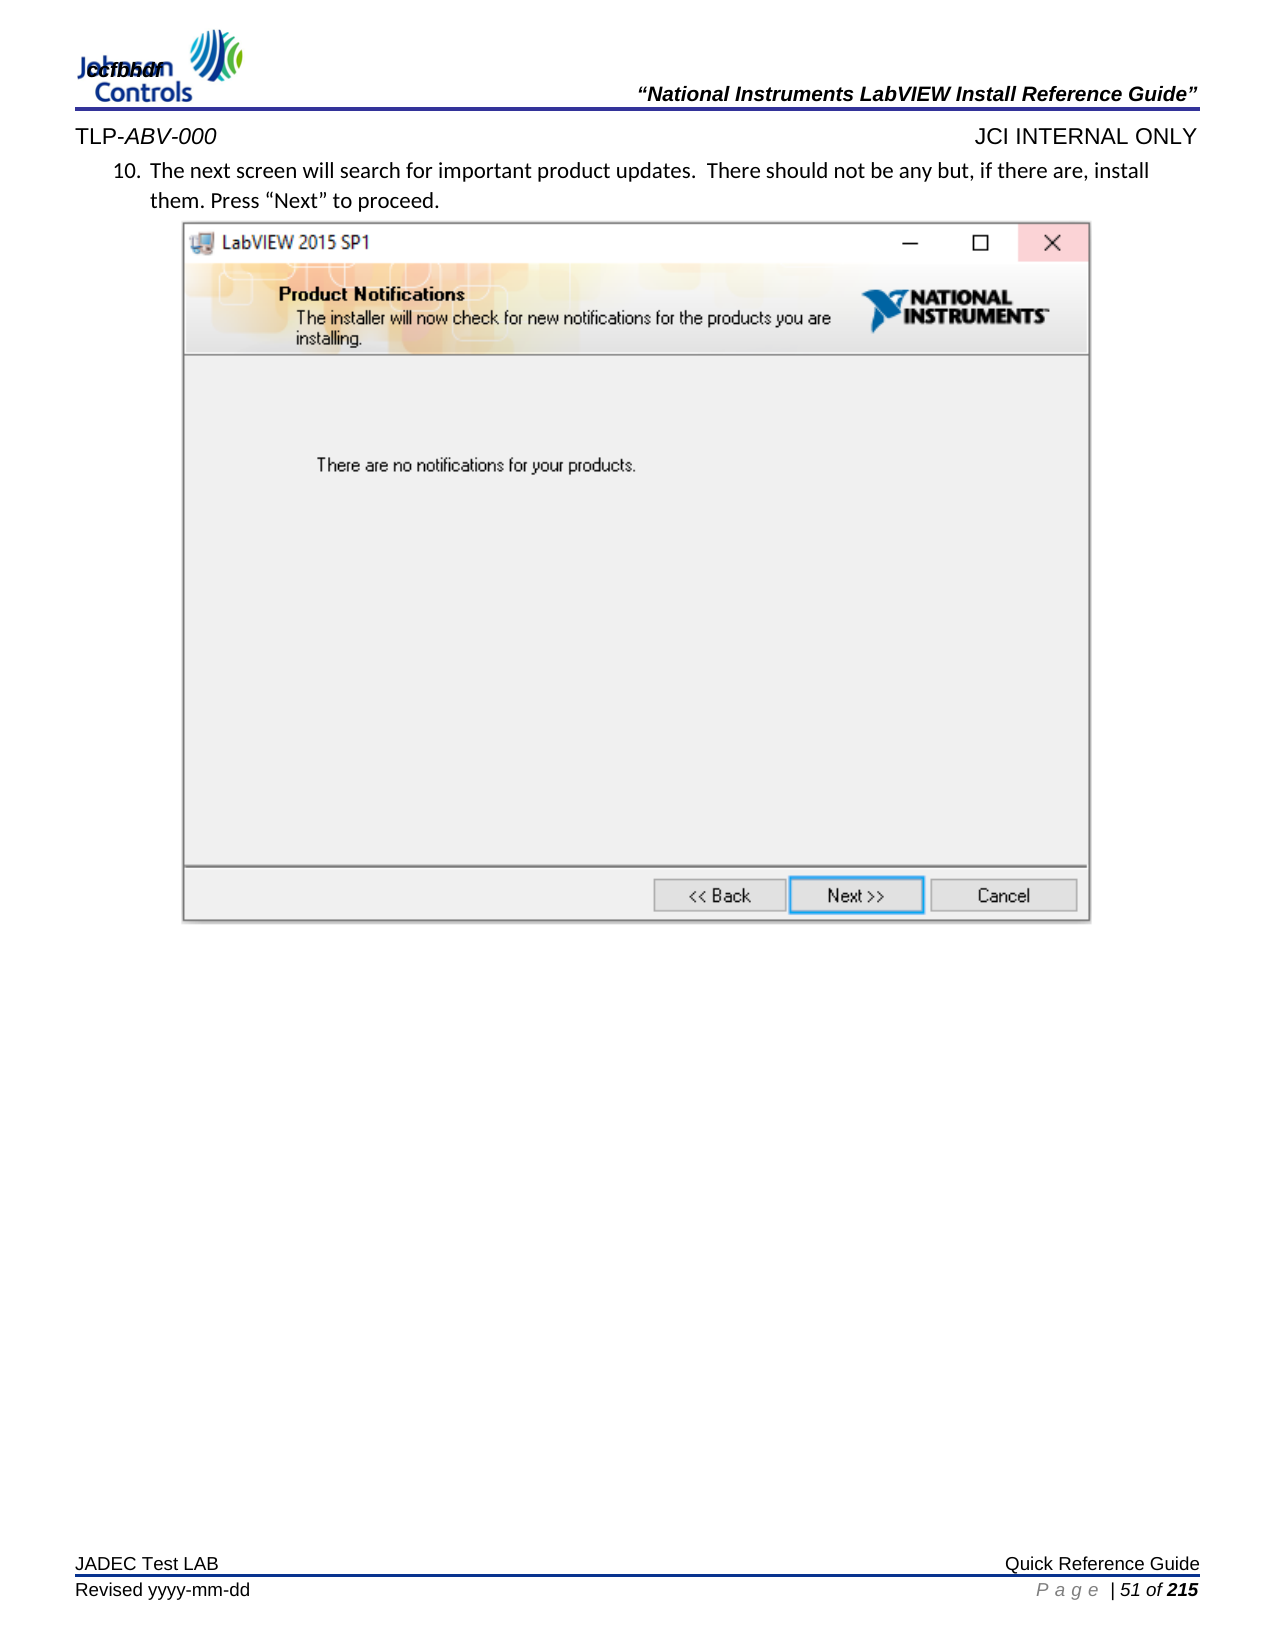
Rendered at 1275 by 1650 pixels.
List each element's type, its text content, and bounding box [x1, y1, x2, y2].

picture [180, 219, 1095, 926]
picture [76, 26, 246, 105]
list The next screen will search for important product updates. There should not be any but, if there are, install them. Press “Next” to proceed. [112, 156, 1200, 214]
